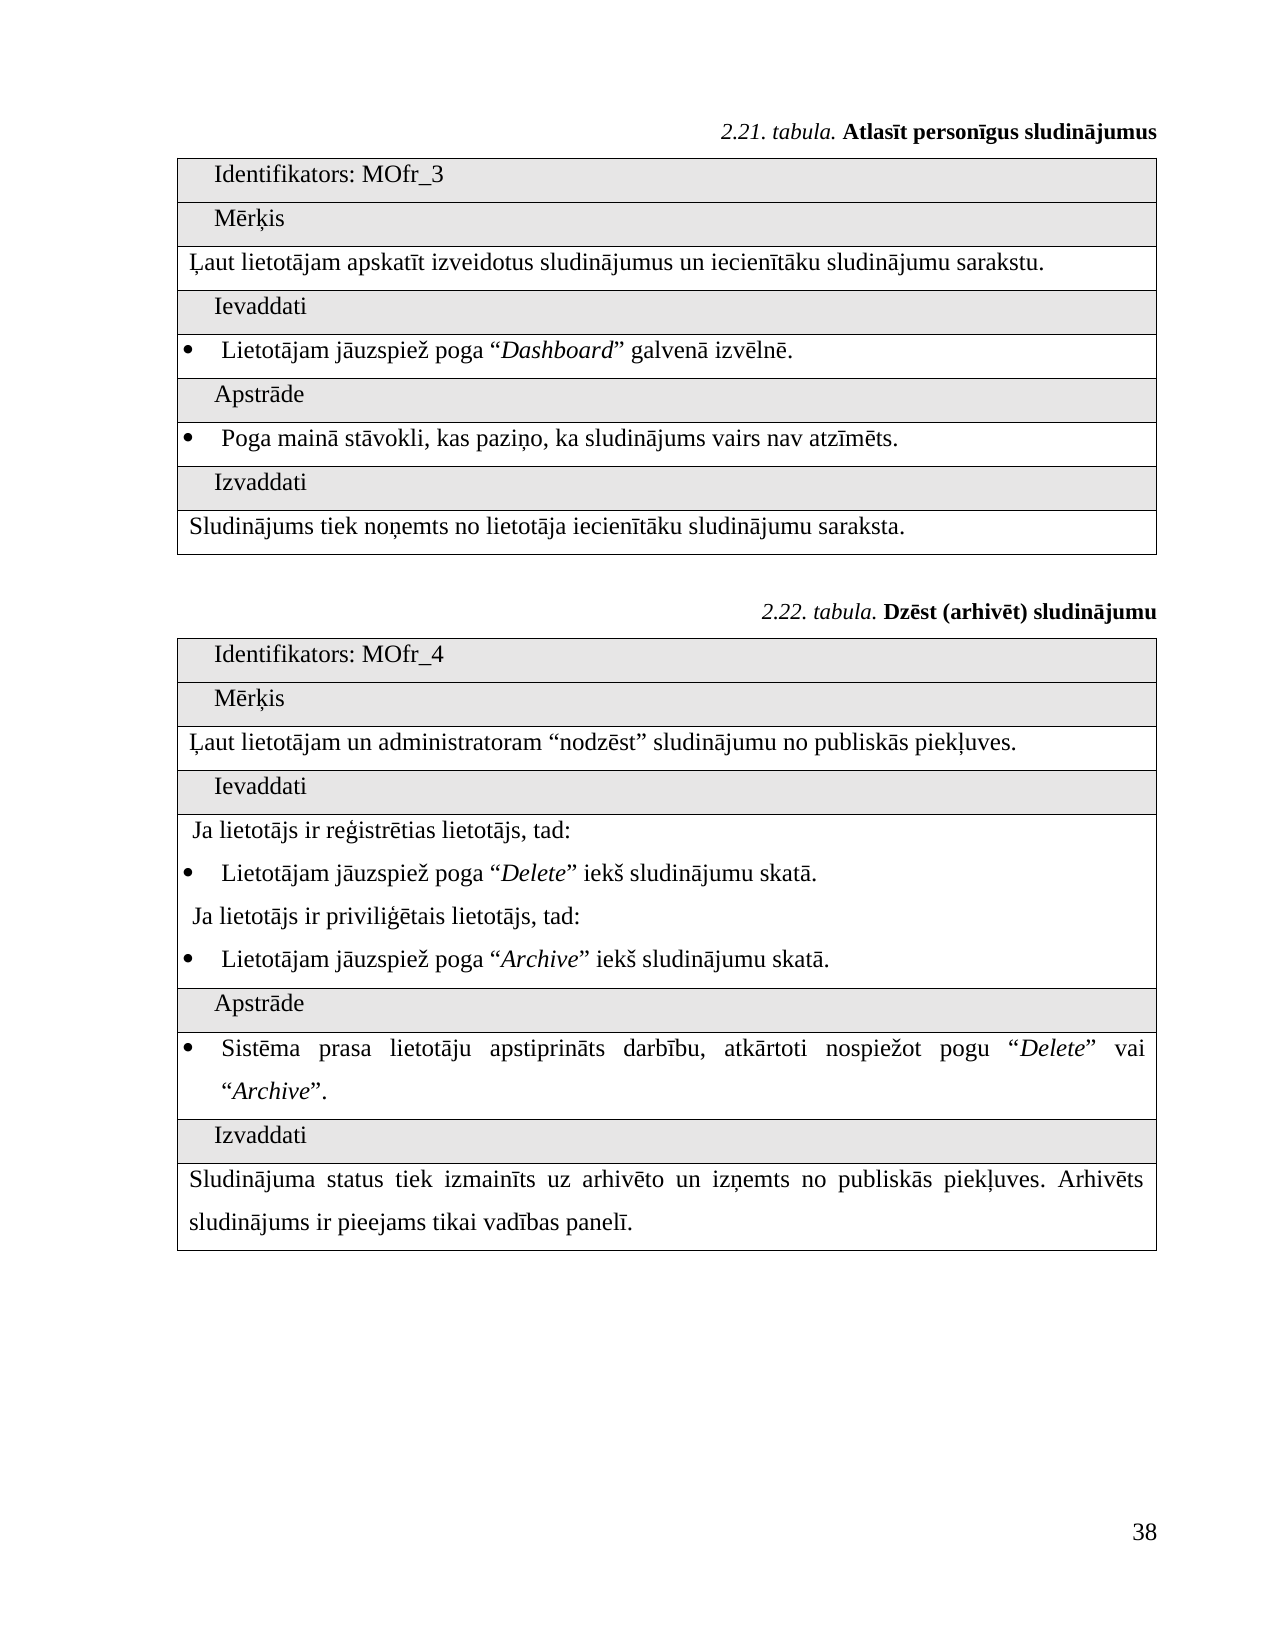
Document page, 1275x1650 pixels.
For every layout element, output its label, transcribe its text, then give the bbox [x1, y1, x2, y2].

table_cell Poga mainā stāvokli, kas paziņo, ka sludinājums vairs nav atzīmēts. [178, 423, 1156, 466]
table_cell Sludinājuma status tiek izmainīts uz arhivēto un izņemts no publiskās piekļuves. Arhivēts sludinājums ir pieejams tikai vadības panelī. [178, 1164, 1156, 1250]
text 2.21. tabula. Atlasīt personīgus sludinājumus [236, 118, 1157, 144]
table_cell Izvaddati [178, 1120, 1156, 1163]
table_cell Sistēma prasa lietotāju apstiprināts darbību, atkārtoti nospiežot pogu “Delete” vai “Archive”. [178, 1033, 1156, 1119]
table_cell Mērķis [178, 203, 1156, 246]
table_cell Ievaddati [178, 291, 1156, 334]
table_cell Ļaut lietotājam apskatīt izveidotus sludinājumus un iecienītāku sludinājumu sarakstu. [178, 247, 1156, 290]
table_cell Ļaut lietotājam un administratoram “nodzēst” sludinājumu no publiskās piekļuves. [178, 727, 1156, 770]
text 2.22. tabula. Dzēst (arhivēt) sludinājumu [236, 598, 1157, 625]
table_cell Ievaddati [178, 771, 1156, 814]
table_cell Apstrāde [178, 379, 1156, 422]
table_cell Apstrāde [178, 989, 1156, 1032]
table_cell Ja lietotājs ir reģistrētias lietotājs, tad: Lietotājam jāuzspiež poga “Delete” iekš sludinājumu skatā. Ja lietotājs ir priviliģētais lietotājs, tad: Lietotājam jāuzspiež poga “Archive” iekš sludinājumu skatā. [178, 815, 1156, 987]
table_cell Izvaddati [178, 467, 1156, 510]
table_header Identifikators: MOfr_4 [178, 639, 1156, 682]
table_header Identifikators: MOfr_3 [178, 159, 1156, 202]
table_cell Lietotājam jāuzspiež poga “Dashboard” galvenā izvēlnē. [178, 335, 1156, 378]
table_cell Mērķis [178, 683, 1156, 726]
table_cell Sludinājums tiek noņemts no lietotāja iecienītāku sludinājumu saraksta. [178, 511, 1156, 554]
